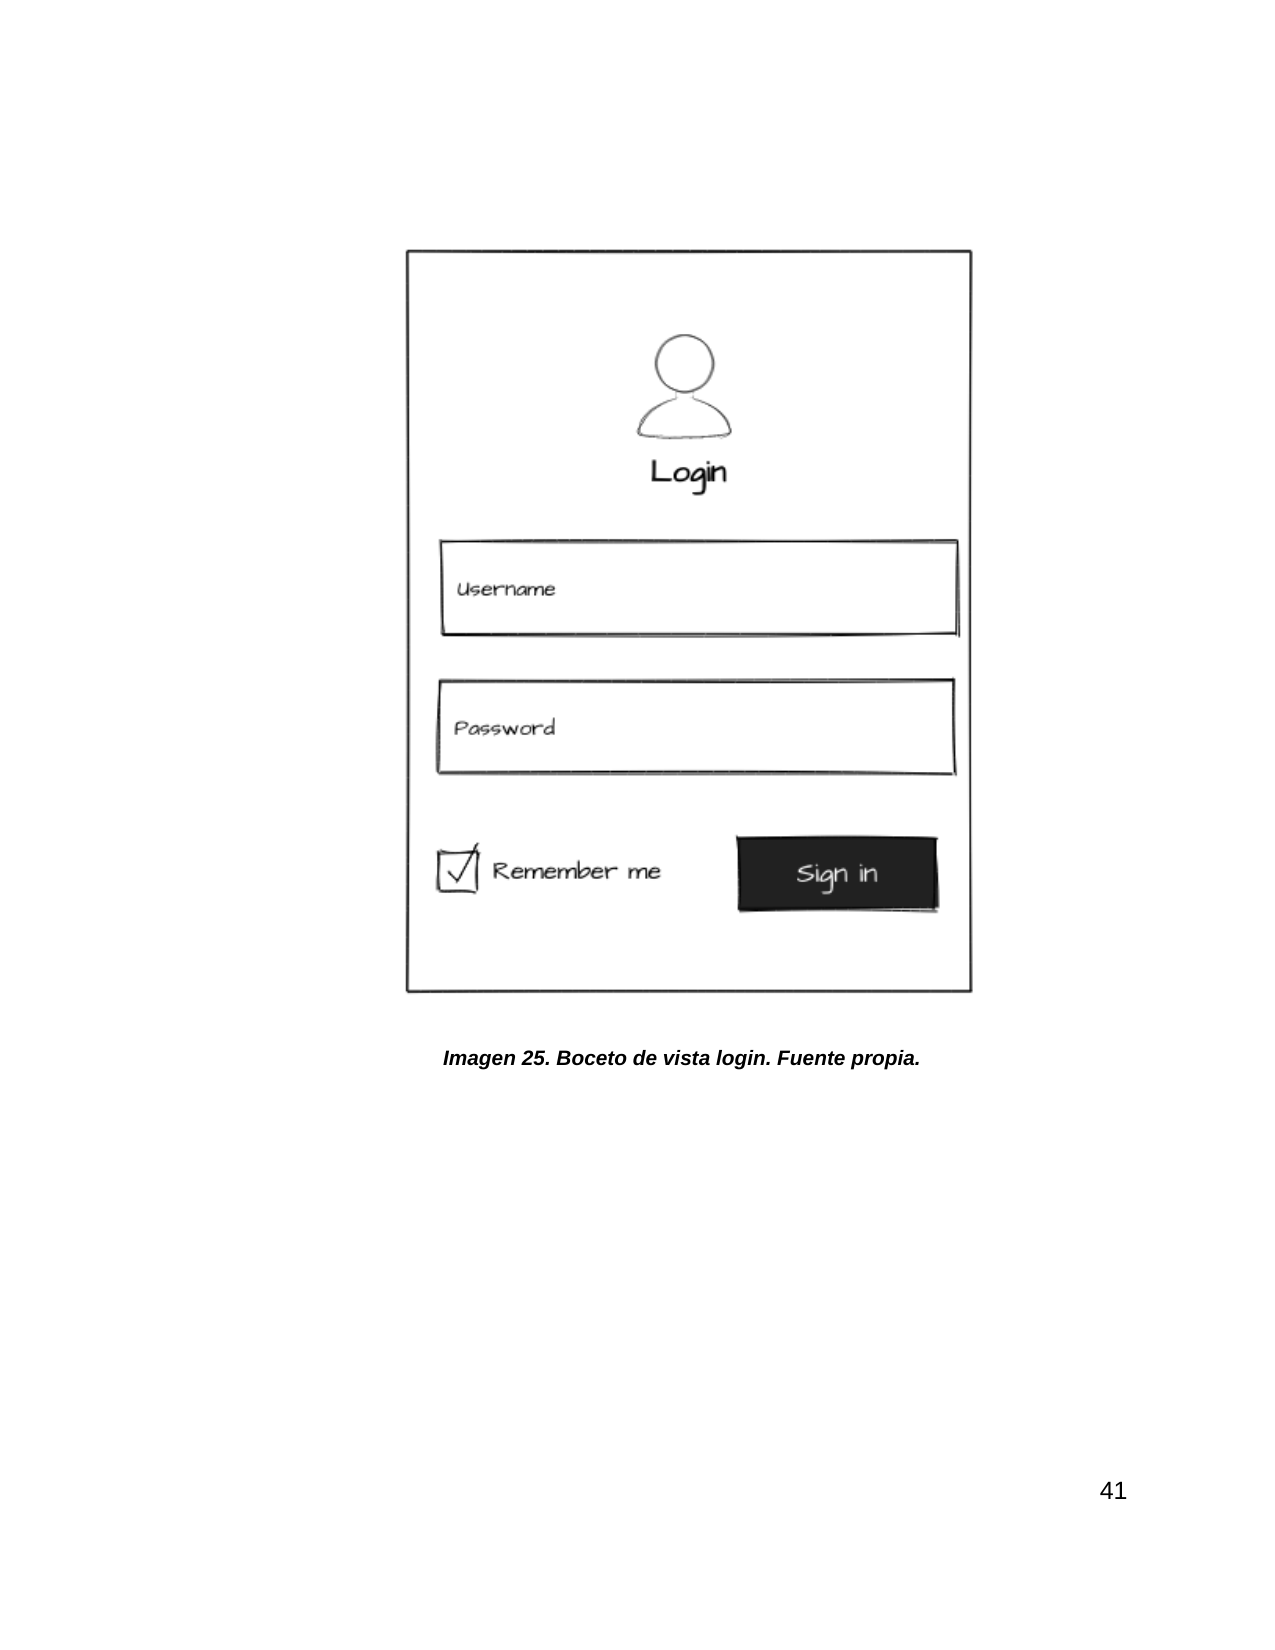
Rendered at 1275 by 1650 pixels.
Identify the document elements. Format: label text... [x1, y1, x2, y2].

picture [353, 236, 1010, 1032]
